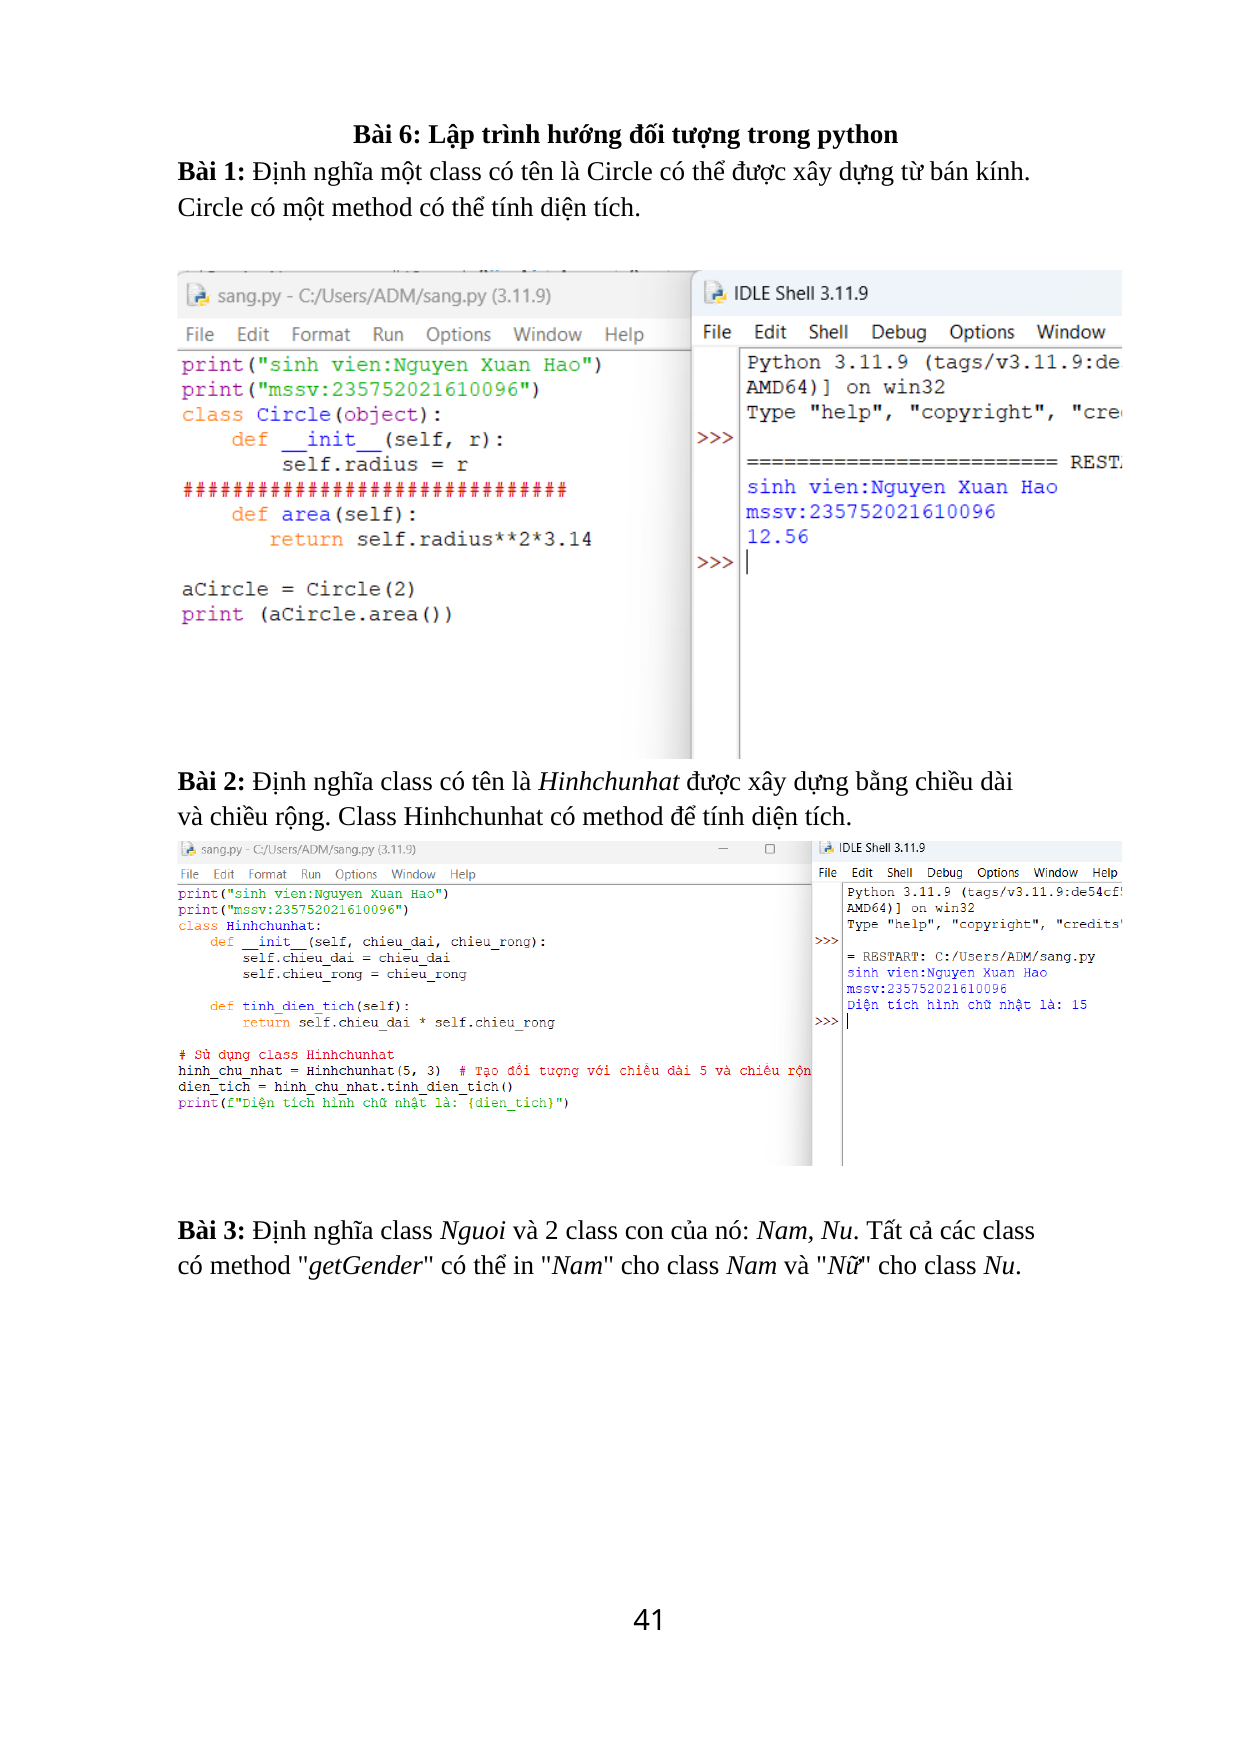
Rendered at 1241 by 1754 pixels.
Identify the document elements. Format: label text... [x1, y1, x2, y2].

text Bài 3: Định nghĩa class Nguoi và 2 class con của nó: Nam, Nu. Tất cả các class có method "getGender" có thể in "Nam" cho class Nam và "Nữ" cho class Nu. [177, 1214, 1041, 1281]
text Bài 1: Định nghĩa một class có tên là Circle có thể được xây dựng từ bán kính. Circle có một method có thể tính diện tích. [177, 156, 1041, 222]
picture [177, 841, 1123, 1166]
picture [177, 270, 1123, 759]
text Bài 2: Định nghĩa class có tên là Hinhchunhat được xây dựng bằng chiều dài và chiều rộng. Class Hinhchunhat có method để tính diện tích. [177, 765, 1041, 831]
text Bài 6: Lập trình hướng đối tượng trong python [177, 118, 1122, 149]
